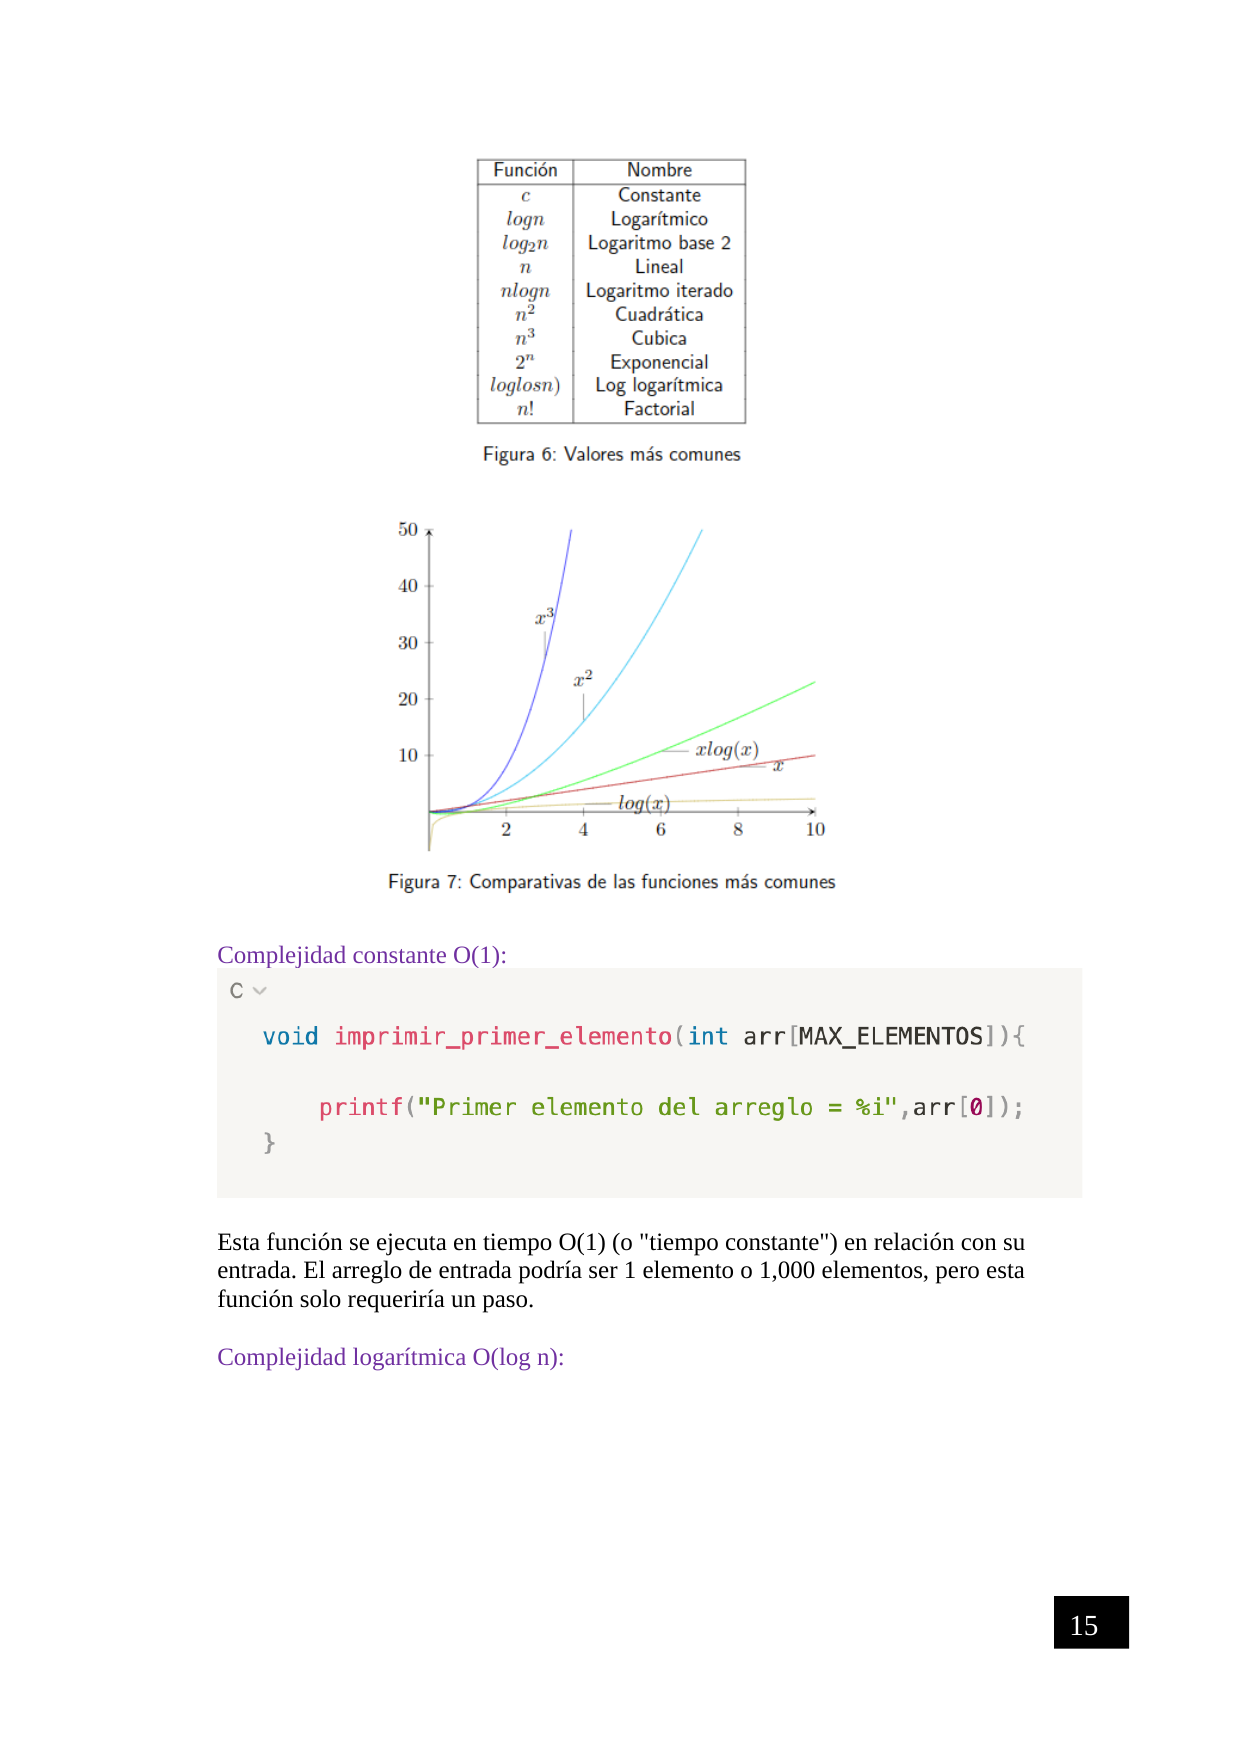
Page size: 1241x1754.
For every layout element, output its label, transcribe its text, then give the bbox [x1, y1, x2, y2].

picture [187, 150, 1053, 911]
picture [217, 968, 1083, 1198]
text Complejidad logarítmica O(log n): [217, 1342, 1053, 1371]
text Complejidad constante O(1): [217, 940, 1053, 968]
text Esta función se ejecuta en tiempo O(1) (o "tiempo constante") en relación con su entrada. El arreglo de entrada podría ser 1 elemento o 1,000 elementos, pero esta función solo requeriría un paso. [217, 1227, 1053, 1313]
